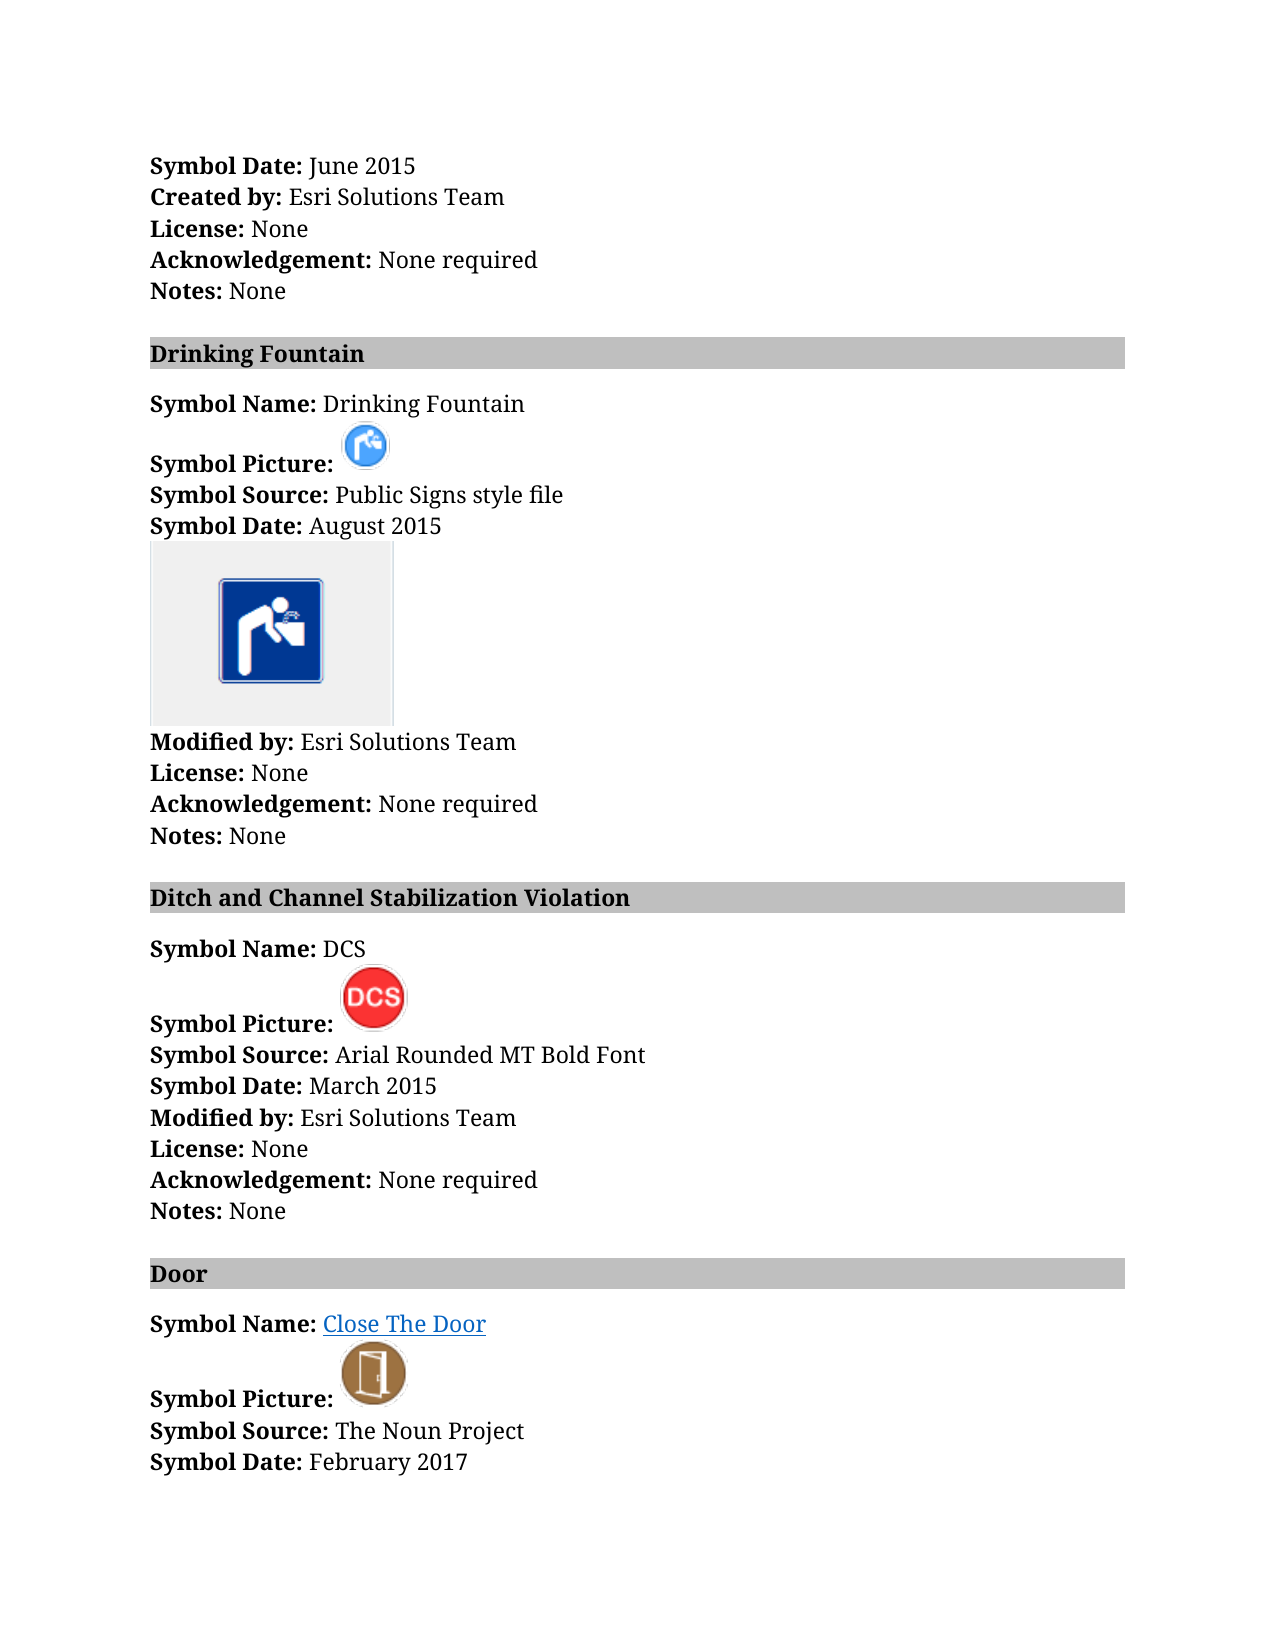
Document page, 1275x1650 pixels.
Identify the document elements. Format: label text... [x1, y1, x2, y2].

text Symbol Source: The Noun Project [150, 1415, 1125, 1446]
text Symbol Picture: [150, 419, 1125, 479]
text Notes: None [150, 1195, 1125, 1227]
text Modified by: Esri Solutions Team [150, 726, 1125, 757]
text Symbol Source: Arial Rounded MT Bold Font [150, 1039, 1125, 1070]
text Acknowledgement: None required [150, 1164, 1125, 1195]
text Symbol Picture: [150, 964, 1125, 1039]
text Notes: None [150, 275, 1125, 306]
text Drinking Fountain [150, 337, 1125, 369]
text License: None [150, 1133, 1125, 1164]
text Modified by: Esri Solutions Team [150, 1102, 1125, 1133]
text Acknowledgement: None required [150, 788, 1125, 820]
text Symbol Source: Public Signs style file [150, 479, 1125, 510]
text Symbol Date: June 2015 [150, 150, 1125, 181]
text Symbol Picture: [150, 1339, 1125, 1415]
text Created by: Esri Solutions Team [150, 181, 1125, 212]
text License: None [150, 757, 1125, 788]
text Symbol Date: August 2015 [150, 510, 1125, 542]
text Acknowledgement: None required [150, 244, 1125, 275]
text Door [150, 1258, 1125, 1289]
text Ditch and Channel Stabilization Violation [150, 882, 1125, 913]
text Symbol Name: DCS [150, 933, 1125, 964]
picture [150, 541, 394, 726]
text License: None [150, 212, 1125, 244]
picture [339, 963, 408, 1033]
picture [339, 419, 393, 473]
picture [339, 1339, 408, 1408]
text Symbol Name: Close The Door [150, 1308, 1125, 1339]
text Symbol Date: March 2015 [150, 1070, 1125, 1102]
text Notes: None [150, 820, 1125, 851]
text Symbol Date: February 2017 [150, 1446, 1125, 1477]
text Symbol Name: Drinking Fountain [150, 388, 1125, 419]
